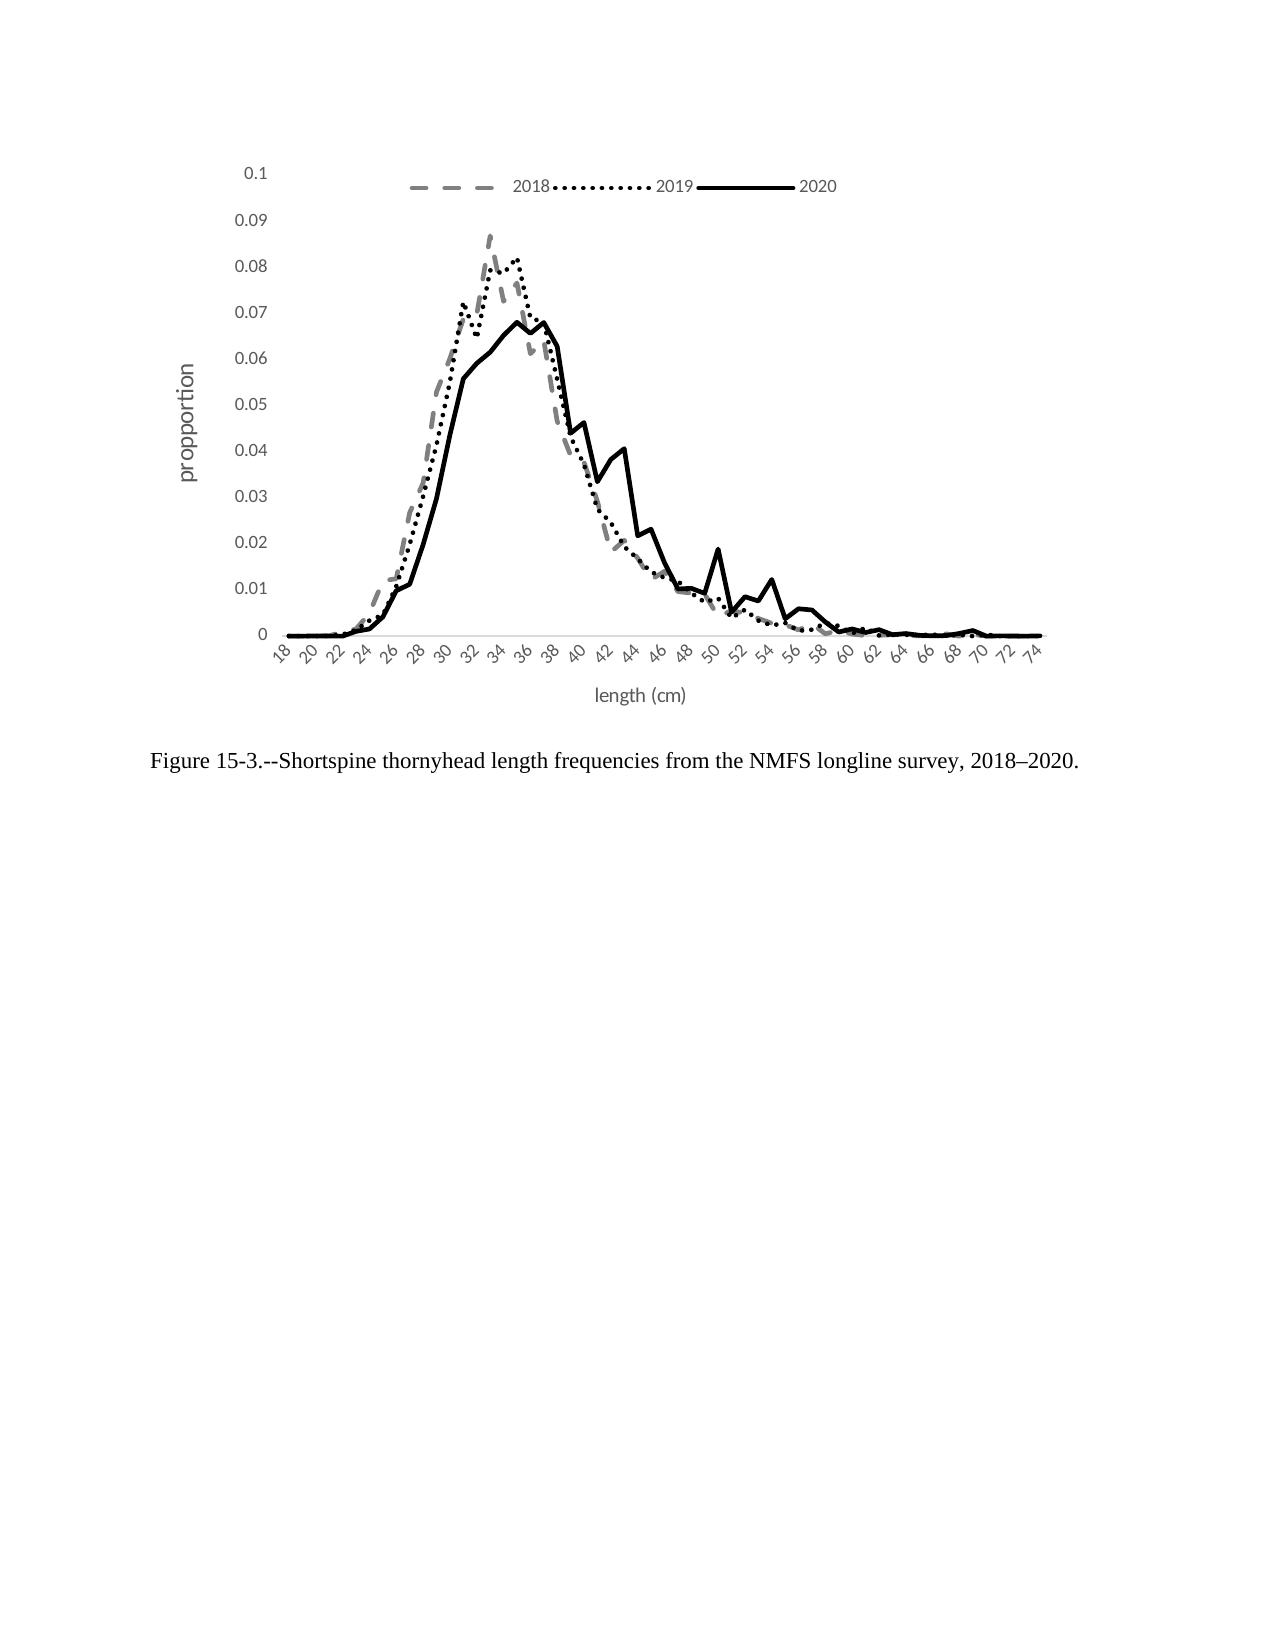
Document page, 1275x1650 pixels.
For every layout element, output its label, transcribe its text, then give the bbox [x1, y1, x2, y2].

text Figure 15-3.--Shortspine thornyhead length frequencies from the NMFS longline survey, 2018–2020. [150, 747, 1125, 773]
